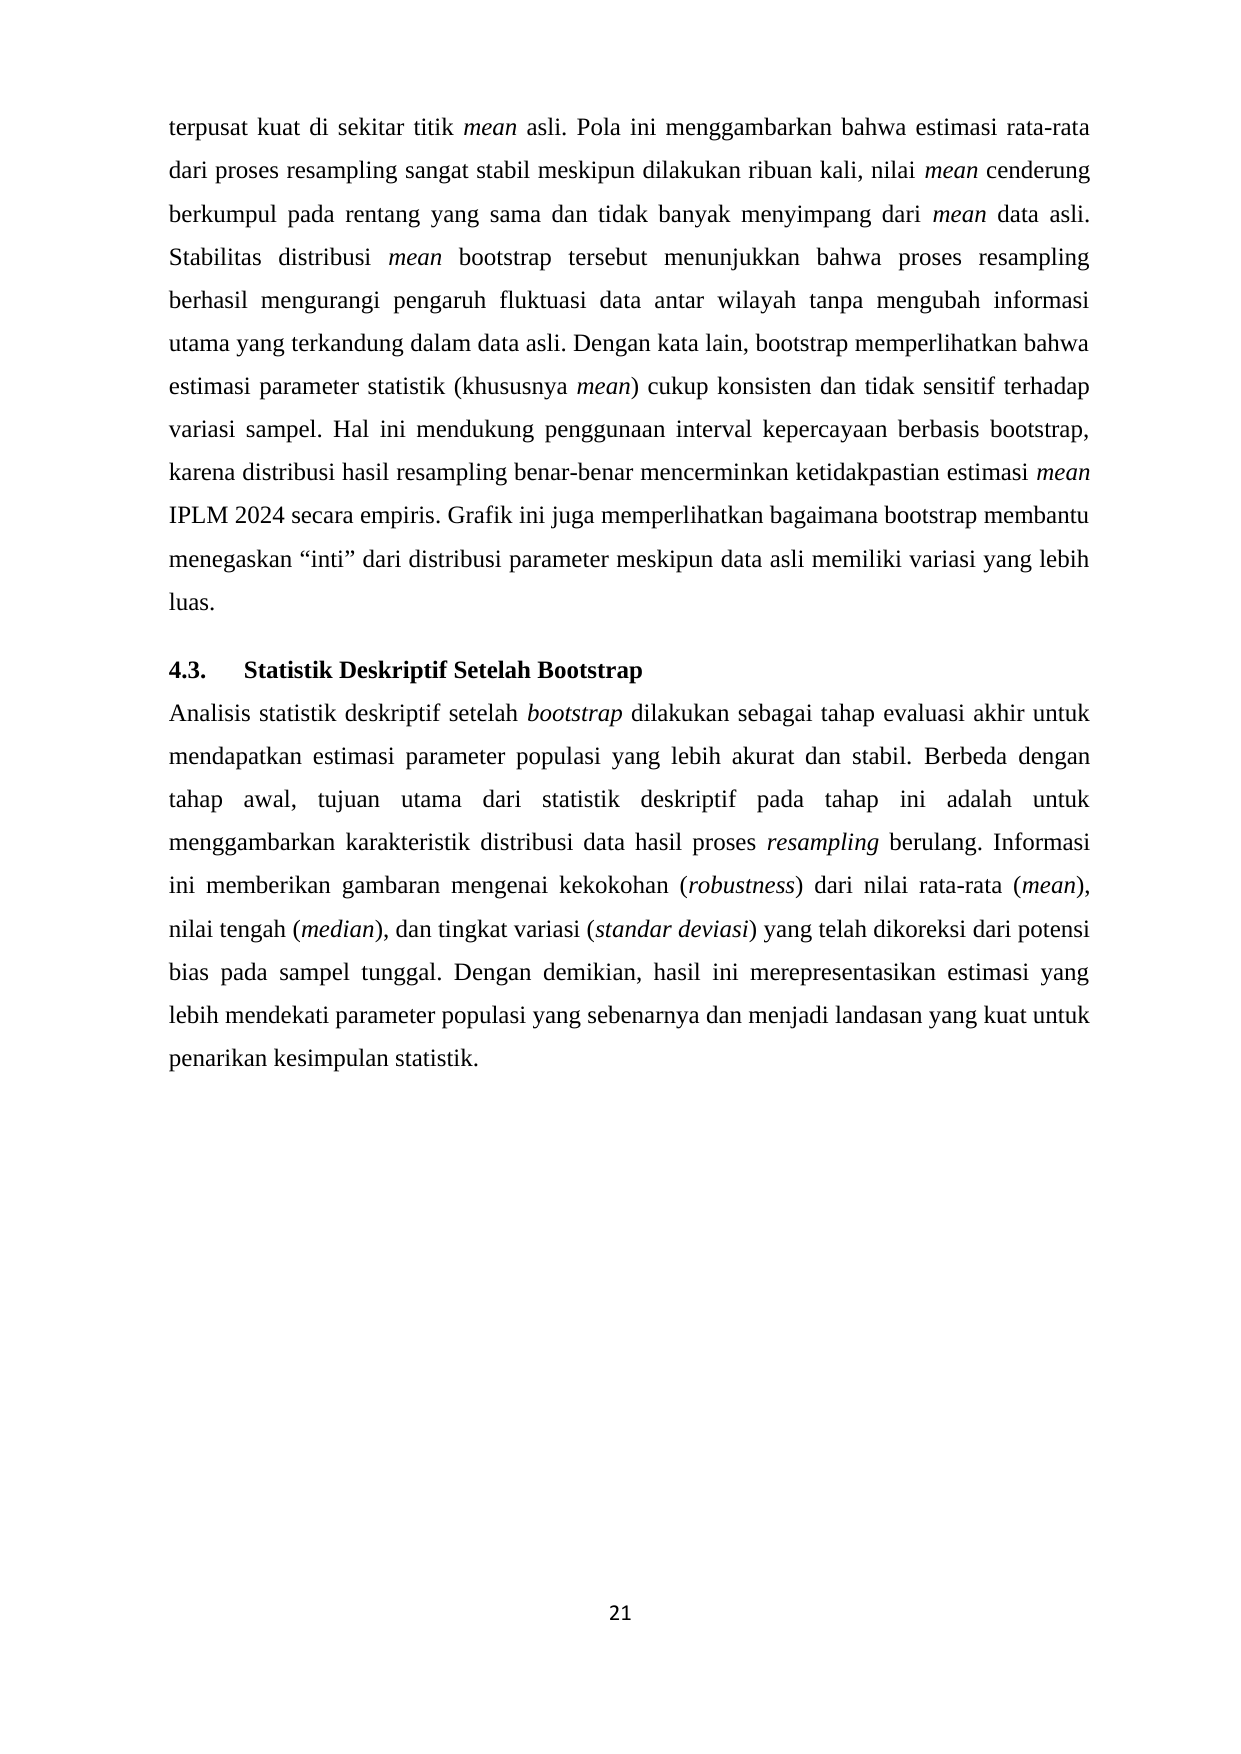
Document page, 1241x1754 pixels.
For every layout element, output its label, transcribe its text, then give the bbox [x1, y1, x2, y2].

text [169, 112, 1090, 616]
text Analisis statistik deskriptif setelah bootstrap dilakukan sebagai tahap evaluasi akhir untuk mendapatkan estimasi parameter populasi yang lebih akurat dan stabil. Berbeda dengan tahap awal, tujuan utama dari statistik deskriptif pada tahap ini adalah untuk menggambarkan karakteristik distribusi data hasil proses resampling berulang. Informasi ini memberikan gambaran mengenai kekokohan (robustness) dari nilai rata-rata (mean), nilai tengah (median), dan tingkat variasi (standar deviasi) yang telah dikoreksi dari potensi bias pada sampel tunggal. Dengan demikian, hasil ini merepresentasikan estimasi yang lebih mendekati parameter populasi yang sebenarnya dan menjadi landasan yang kuat untuk penarikan kesimpulan statistik. [169, 698, 1090, 1072]
subtitle Statistik Deskriptif Setelah Bootstrap [206, 655, 1090, 684]
